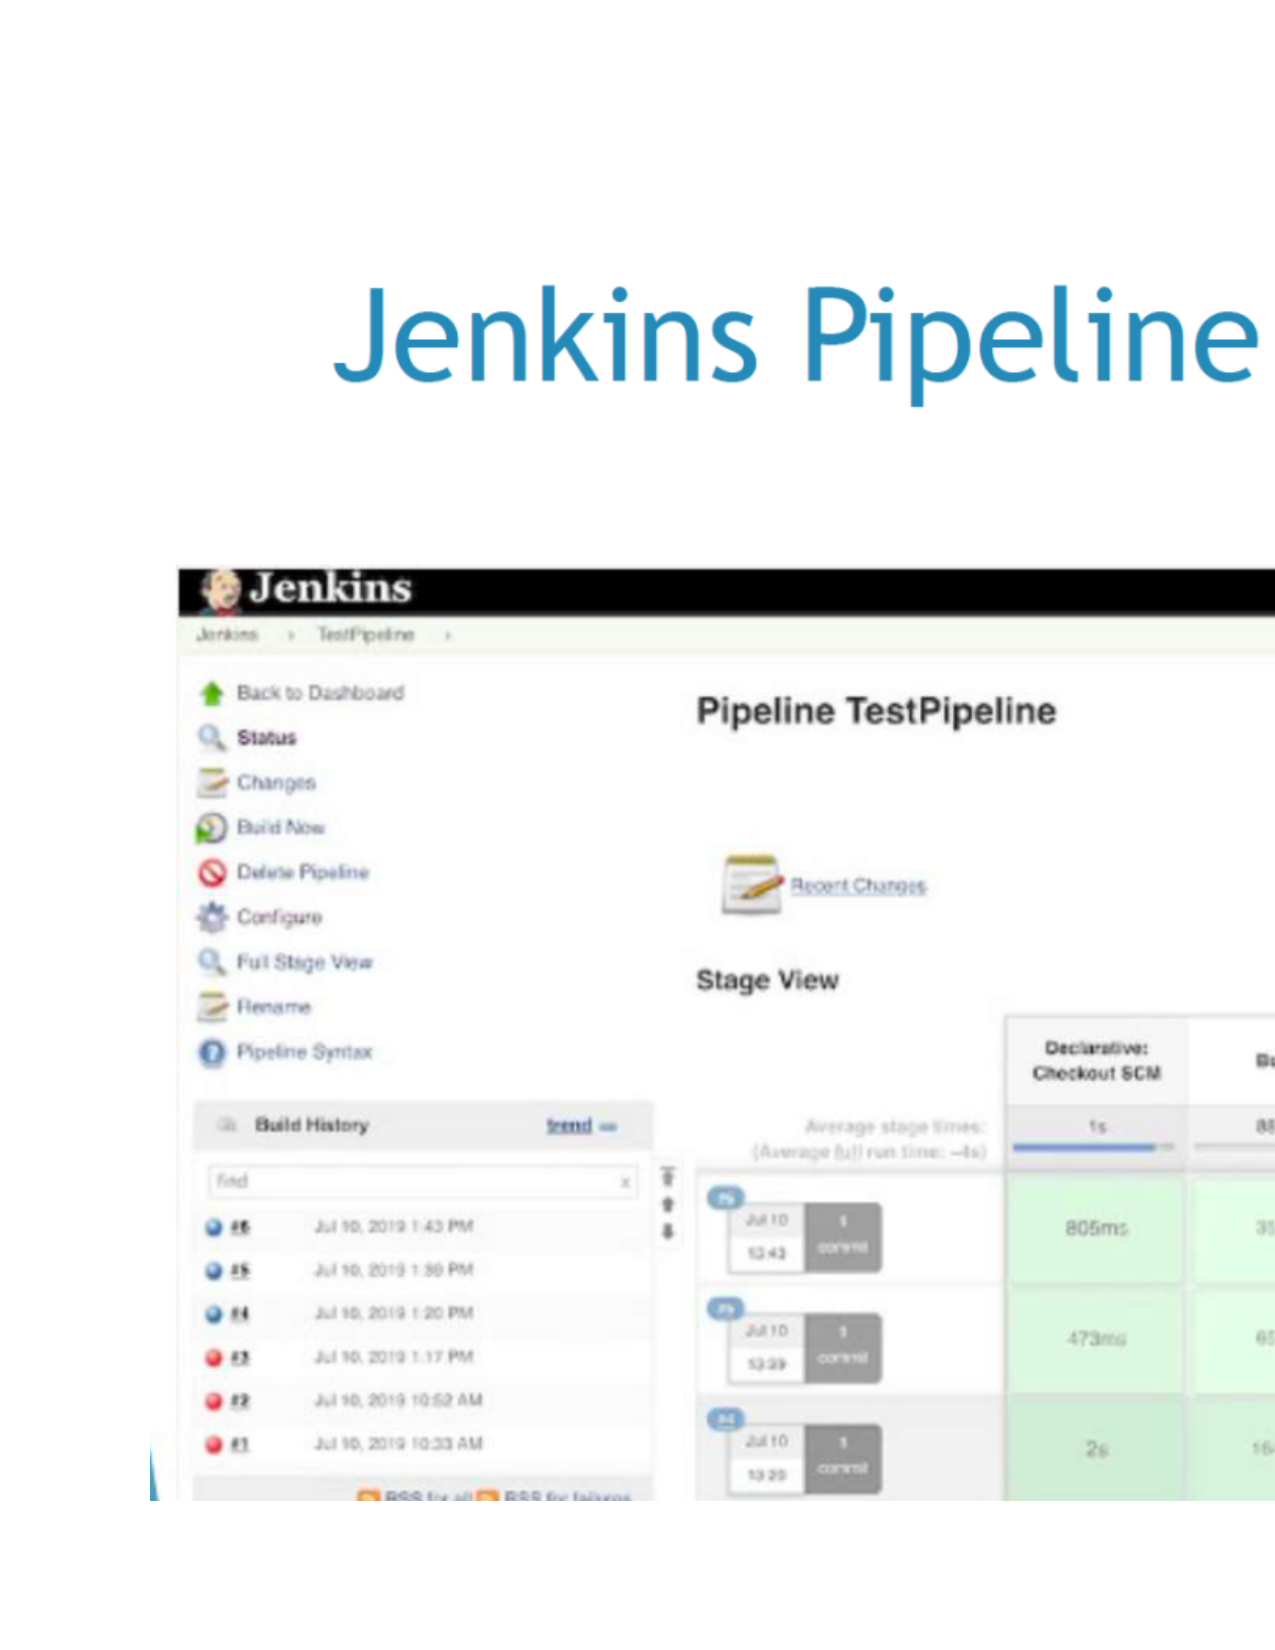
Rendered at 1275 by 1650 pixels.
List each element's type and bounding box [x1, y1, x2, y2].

picture [150, 150, 1275, 1501]
